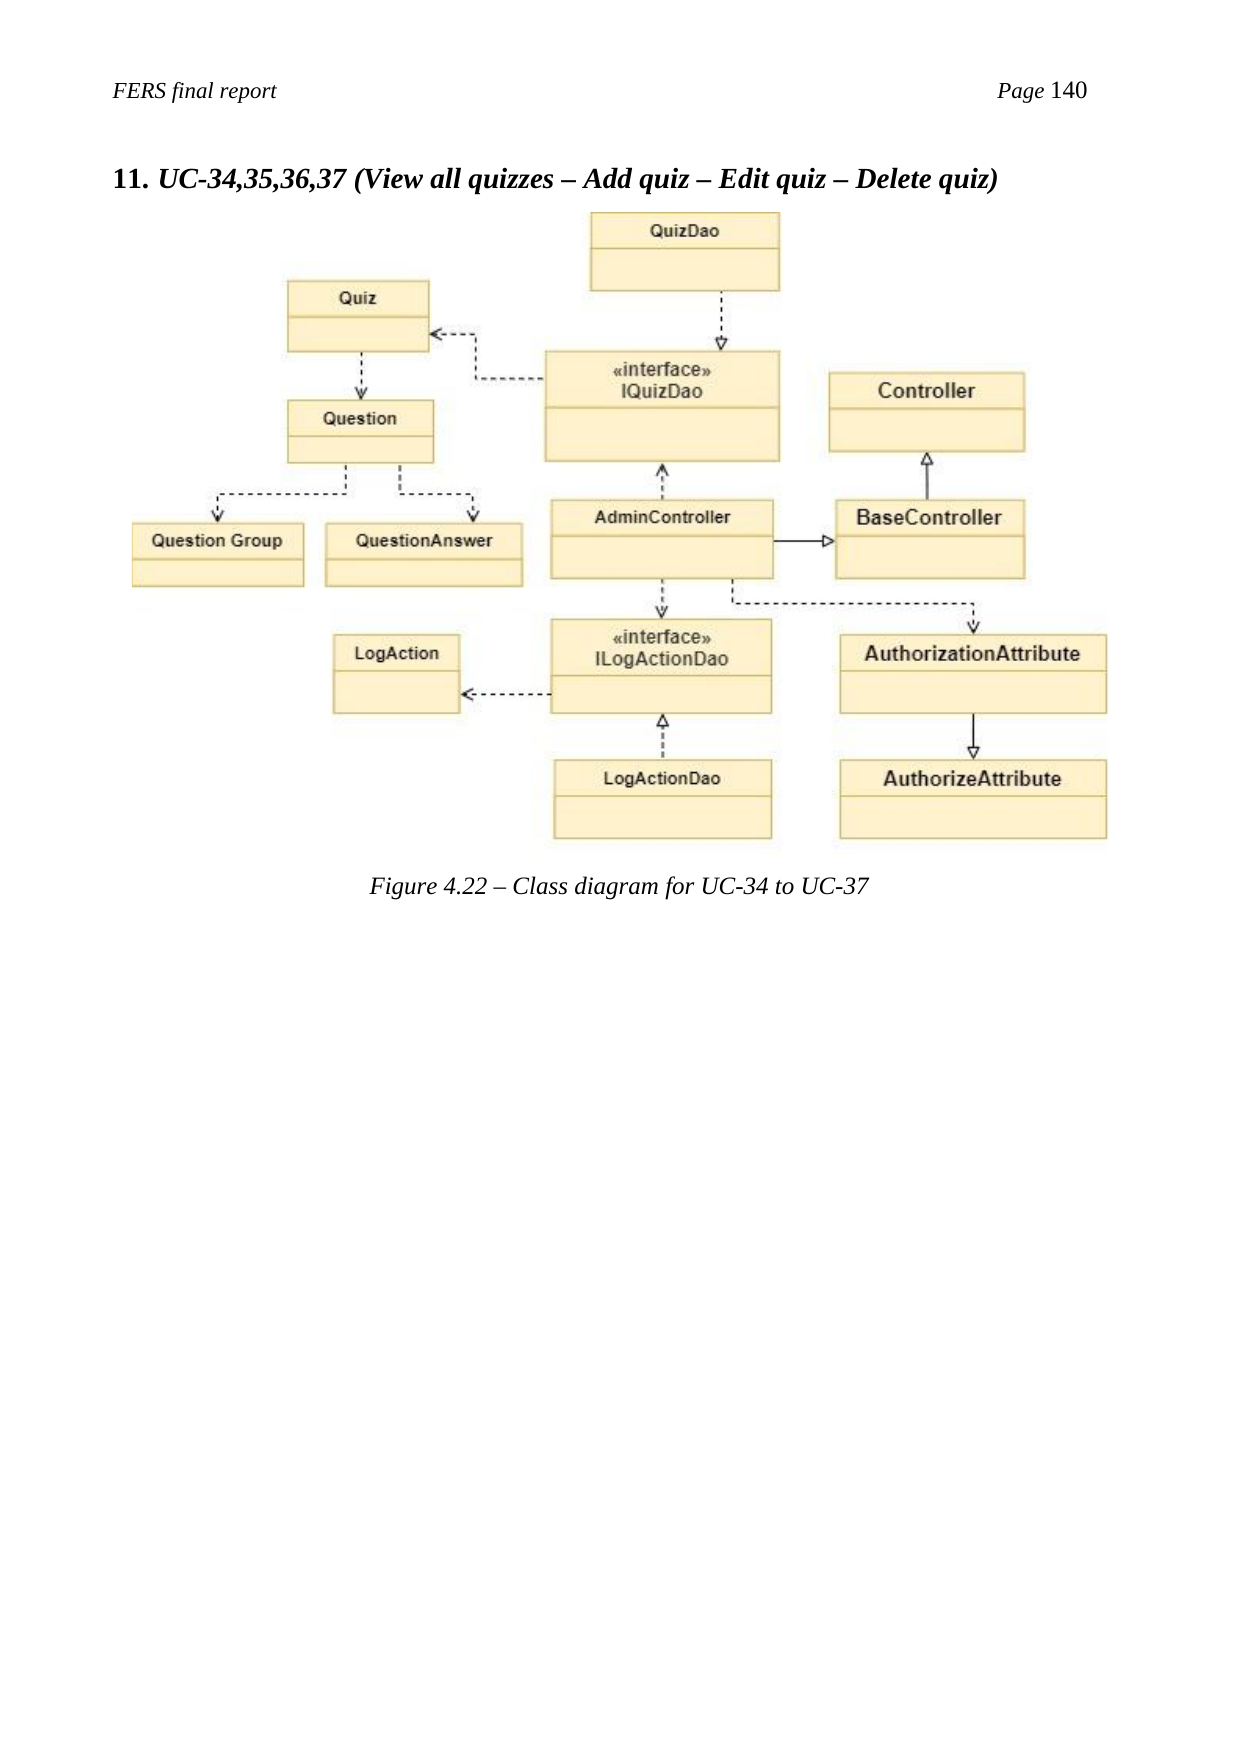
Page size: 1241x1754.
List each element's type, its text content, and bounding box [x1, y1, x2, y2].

picture [131, 212, 1109, 855]
subtitle UC-34,35,36,37 (View all quizzes – Add quiz – Edit quiz – Delete quiz) [112, 161, 1128, 195]
text Figure 4.22 – Class diagram for UC-34 to UC-37 [112, 871, 1128, 900]
